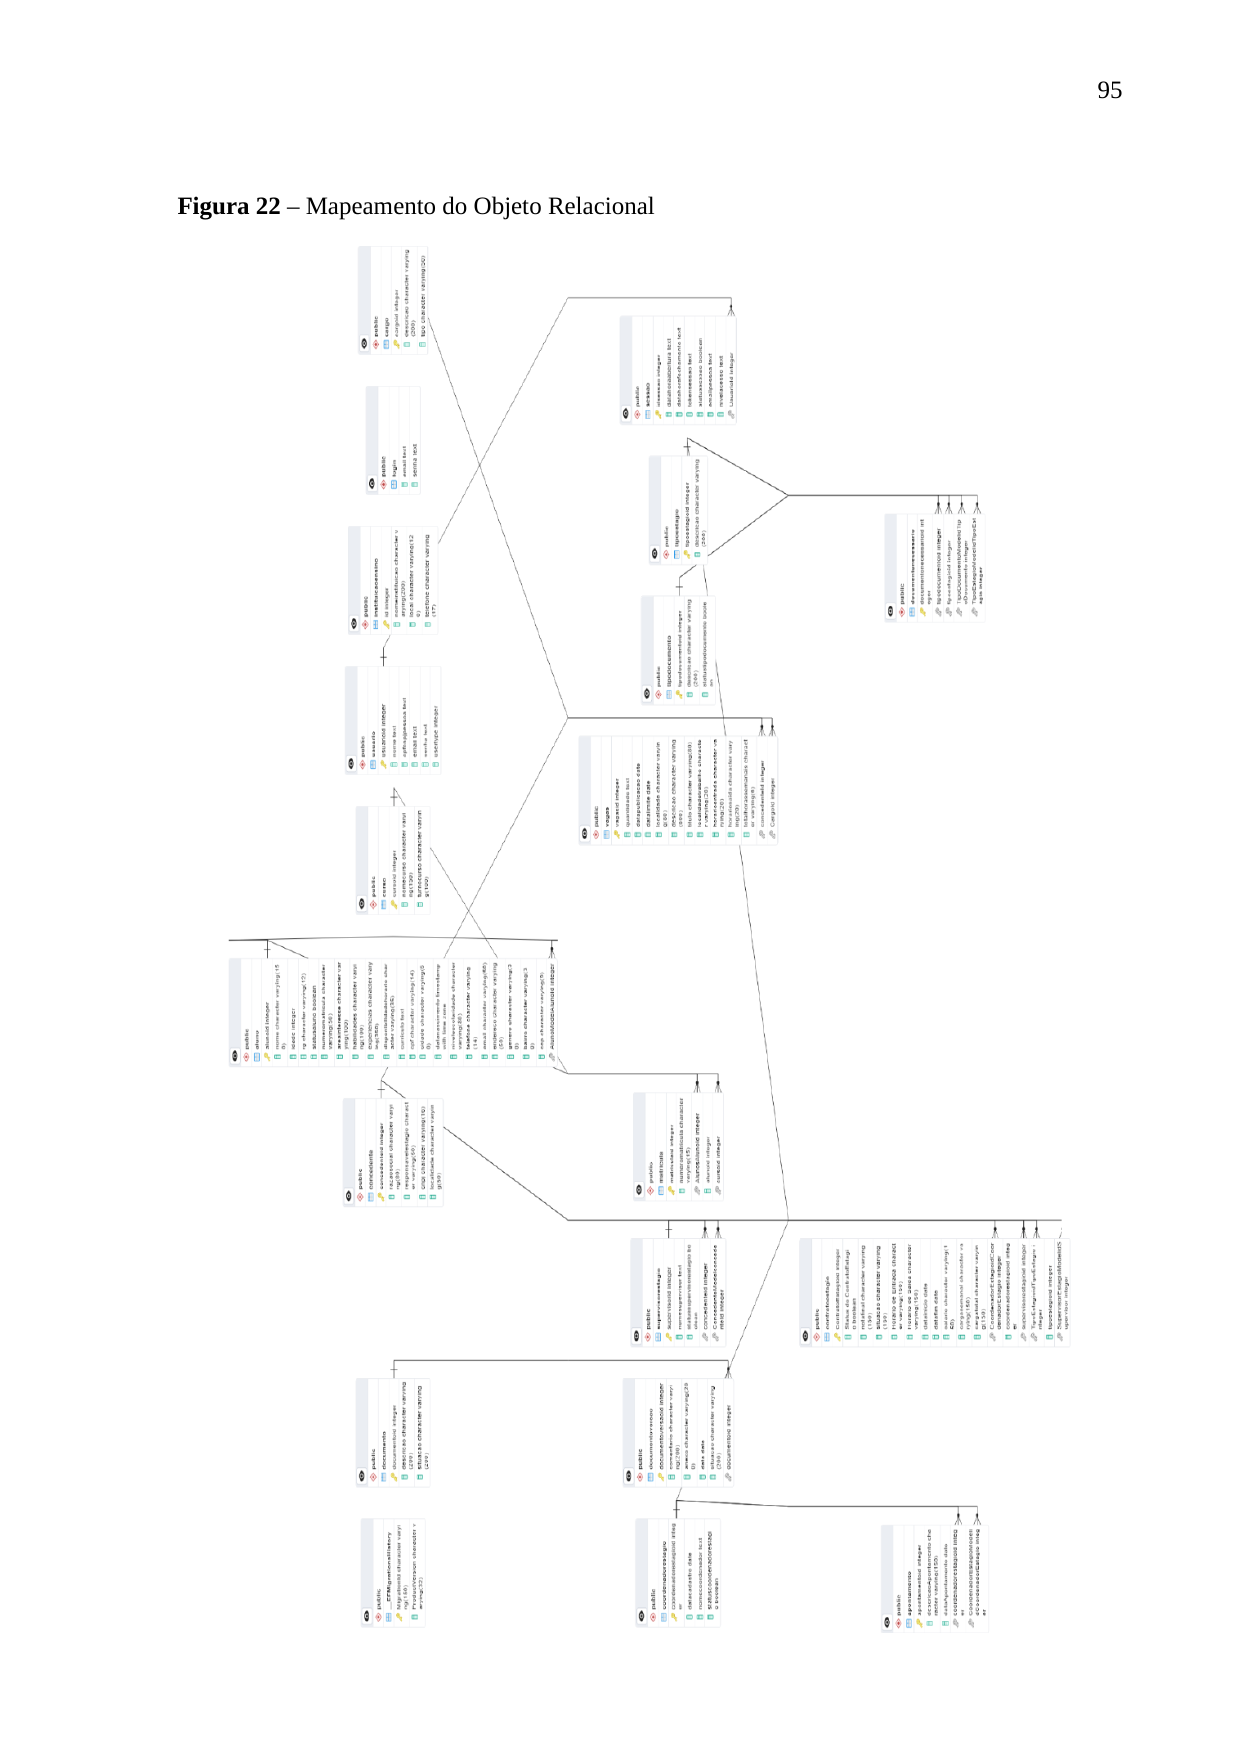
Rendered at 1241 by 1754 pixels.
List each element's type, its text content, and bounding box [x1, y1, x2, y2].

picture [230, 241, 1074, 1632]
text Figura 22 – Mapeamento do Objeto Relacional [177, 191, 1122, 219]
